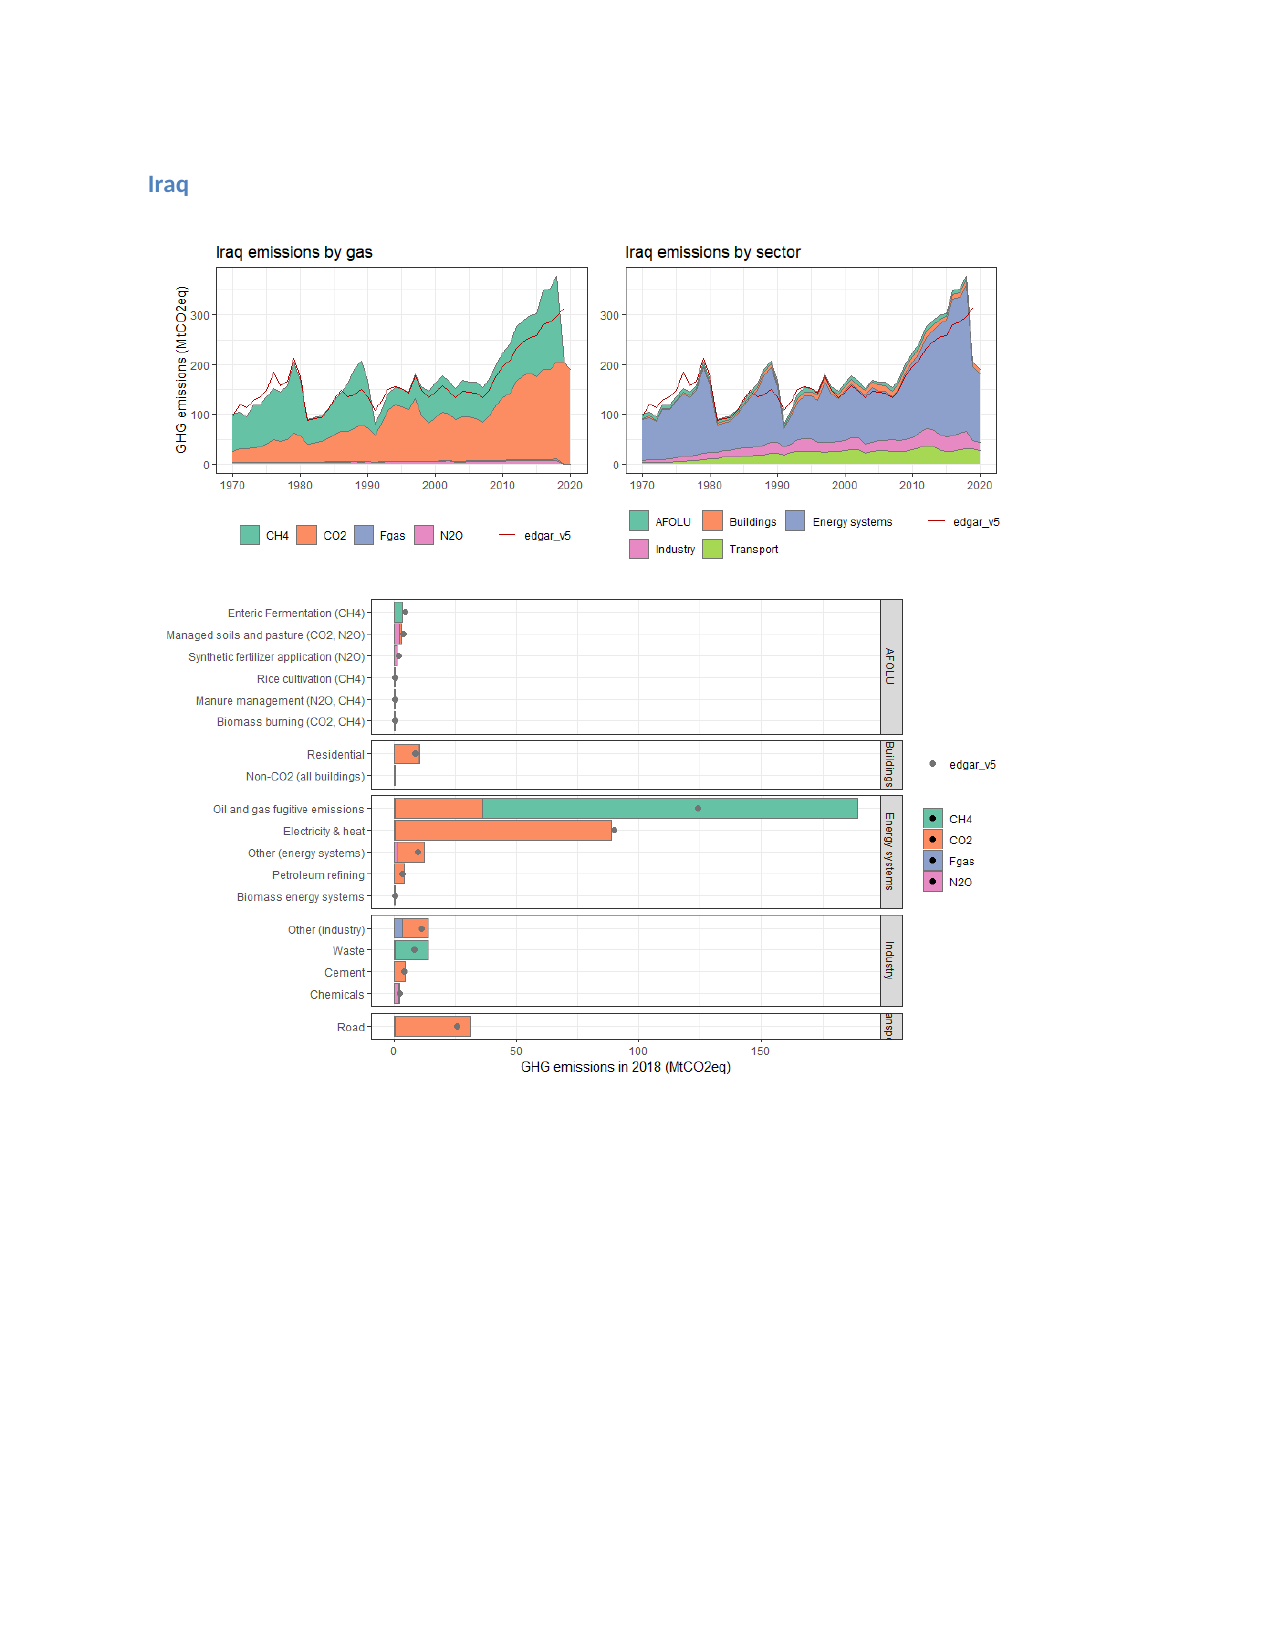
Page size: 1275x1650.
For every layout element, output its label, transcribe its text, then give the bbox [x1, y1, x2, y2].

picture [147, 217, 1023, 1093]
subtitle Iraq [148, 168, 1127, 199]
